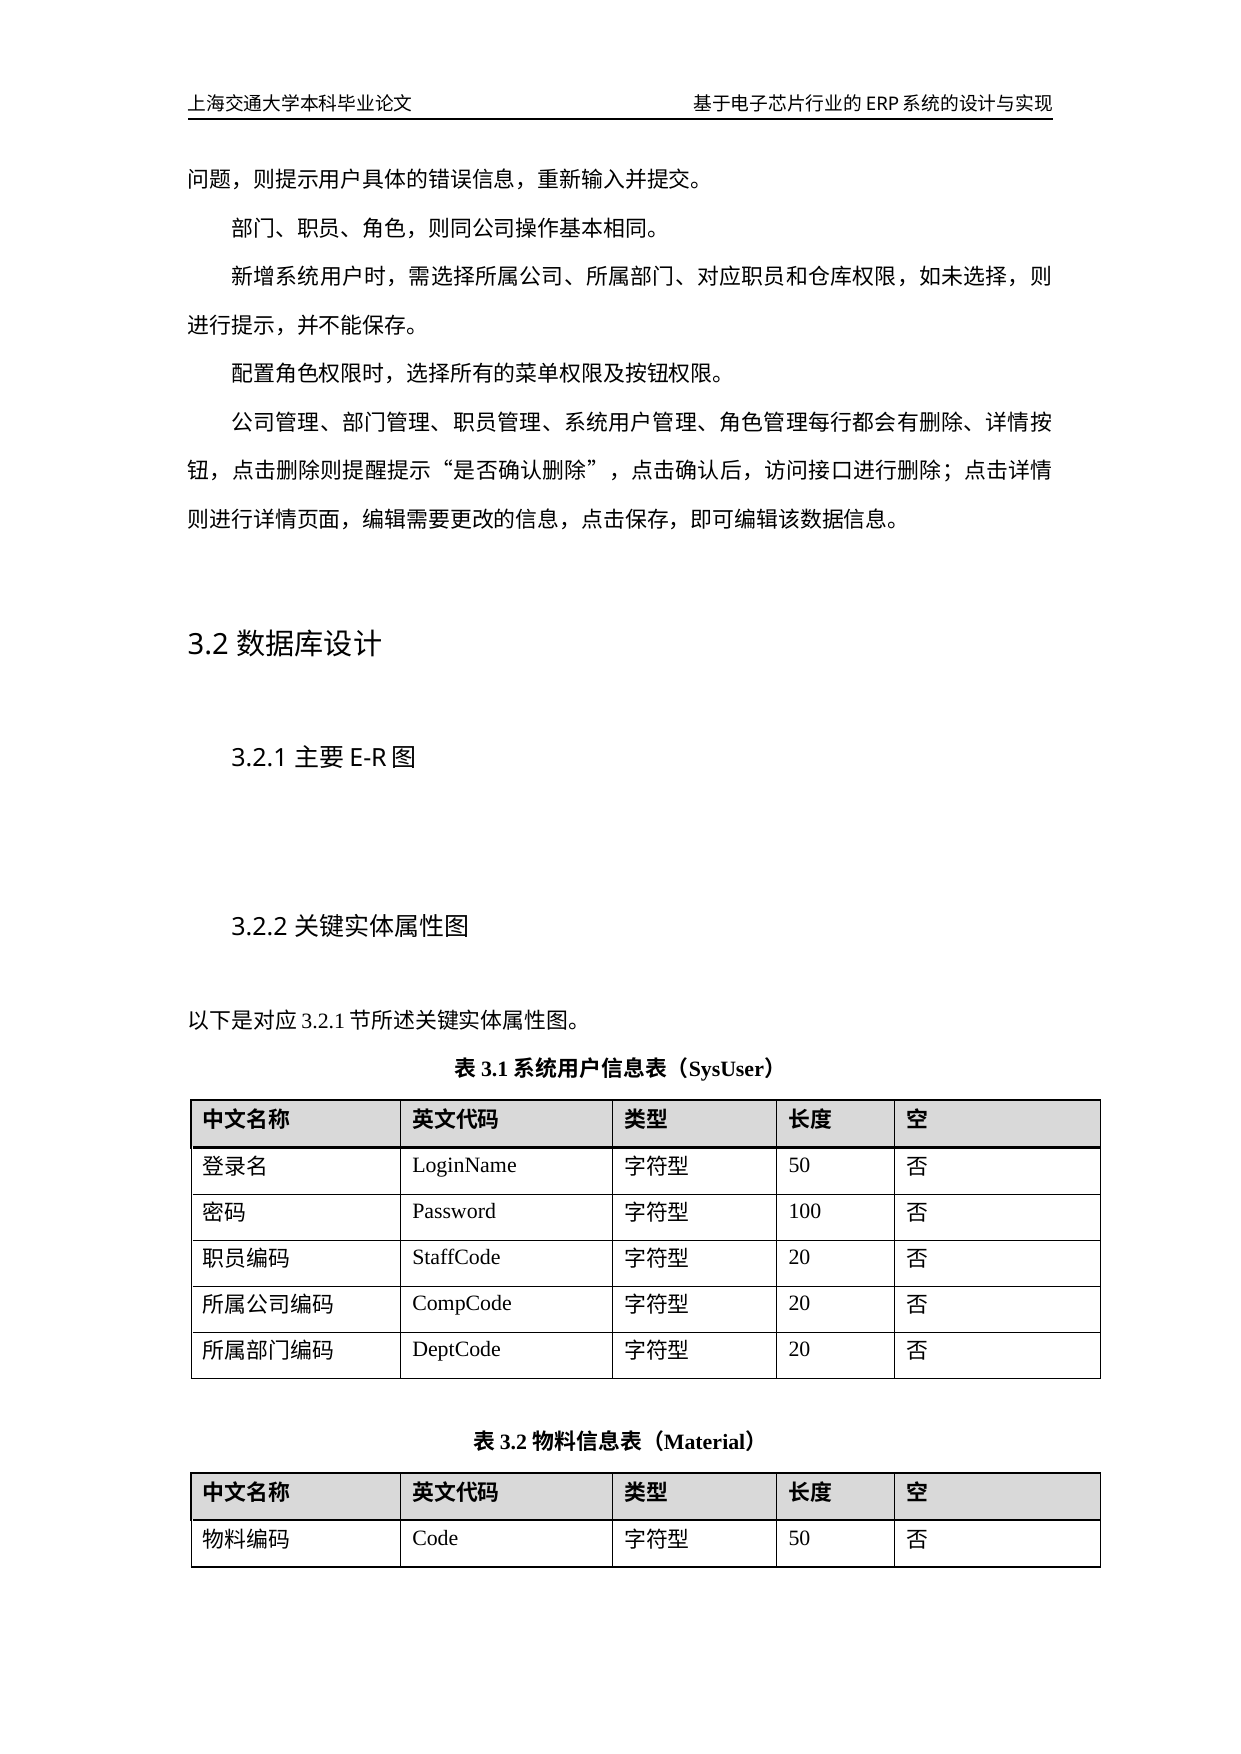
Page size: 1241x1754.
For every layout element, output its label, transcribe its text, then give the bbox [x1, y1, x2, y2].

table_cell StaffCode [401, 1241, 612, 1286]
table_cell 20 [777, 1241, 894, 1286]
text 配置角色权限时，选择所有的菜单权限及按钮权限。 [187, 356, 1053, 388]
table_header 中文名称 [192, 1474, 400, 1519]
table_header 英文代码 [401, 1474, 612, 1519]
table_cell 字符型 [613, 1241, 776, 1286]
table_cell 字符型 [613, 1149, 776, 1193]
table_cell 字符型 [613, 1333, 776, 1378]
table_cell 50 [777, 1521, 894, 1566]
table_cell 密码 [192, 1195, 400, 1239]
table_header 空 [895, 1474, 1100, 1519]
table_header 空 [895, 1101, 1100, 1146]
table_cell 职员编码 [192, 1241, 400, 1286]
table_cell 字符型 [613, 1195, 776, 1239]
text 公司管理、部门管理、职员管理、系统用户管理、角色管理每行都会有删除、详情按钮，点击删除则提醒提示“是否确认删除”，点击确认后，访问接口进行删除；点击详情，则进行详情页面，编辑需要更改的信息，点击保存，即可编辑该数据信息。 [187, 404, 1053, 534]
table_cell LoginName [401, 1149, 612, 1193]
table_cell 字符型 [613, 1521, 776, 1566]
text 表3.2 物料信息表（Material） [187, 1424, 1053, 1456]
table_cell 否 [895, 1287, 1100, 1332]
table_cell 50 [777, 1149, 894, 1193]
table_header 长度 [777, 1474, 894, 1519]
table_header 长度 [777, 1101, 894, 1146]
table_cell DeptCode [401, 1333, 612, 1378]
text 部门、职员、角色，则同公司操作基本相同。 [187, 210, 1053, 243]
table_cell 20 [777, 1287, 894, 1332]
text 表3.1 系统用户信息表（SysUser） [187, 1051, 1053, 1083]
table_header 中文名称 [192, 1101, 400, 1146]
table_cell 20 [777, 1333, 894, 1378]
text 以下是对应3.2.1节所述关键实体属性图。 [187, 1003, 1053, 1035]
table_cell 100 [777, 1195, 894, 1239]
table_cell CompCode [401, 1287, 612, 1332]
table_cell 否 [895, 1521, 1100, 1566]
table_cell Password [401, 1195, 612, 1239]
table_header 英文代码 [401, 1101, 612, 1146]
table_cell 所属公司编码 [192, 1287, 400, 1332]
table_cell Code [401, 1521, 612, 1566]
table_cell 物料编码 [192, 1520, 400, 1566]
table_cell 否 [895, 1149, 1100, 1193]
subtitle 3.2 数据库设计 [187, 609, 1053, 674]
table_cell 所属部门编码 [192, 1333, 400, 1378]
table_header 类型 [613, 1101, 776, 1146]
table_cell 登录名 [192, 1147, 400, 1193]
subtitle 3.2.2 关键实体属性图 [198, 892, 1042, 957]
table_cell 字符型 [613, 1287, 776, 1332]
table_cell 否 [895, 1195, 1100, 1239]
table_header 类型 [613, 1474, 776, 1519]
subtitle 3.2.1 主要E-R图 [198, 723, 1042, 788]
table_cell 否 [895, 1333, 1100, 1378]
table_cell 否 [895, 1241, 1100, 1286]
text 新增系统用户时，需选择所属公司、所属部门、对应职员和仓库权限，如未选择，则进行提示，并不能保存。 [187, 259, 1053, 340]
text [187, 162, 1053, 194]
